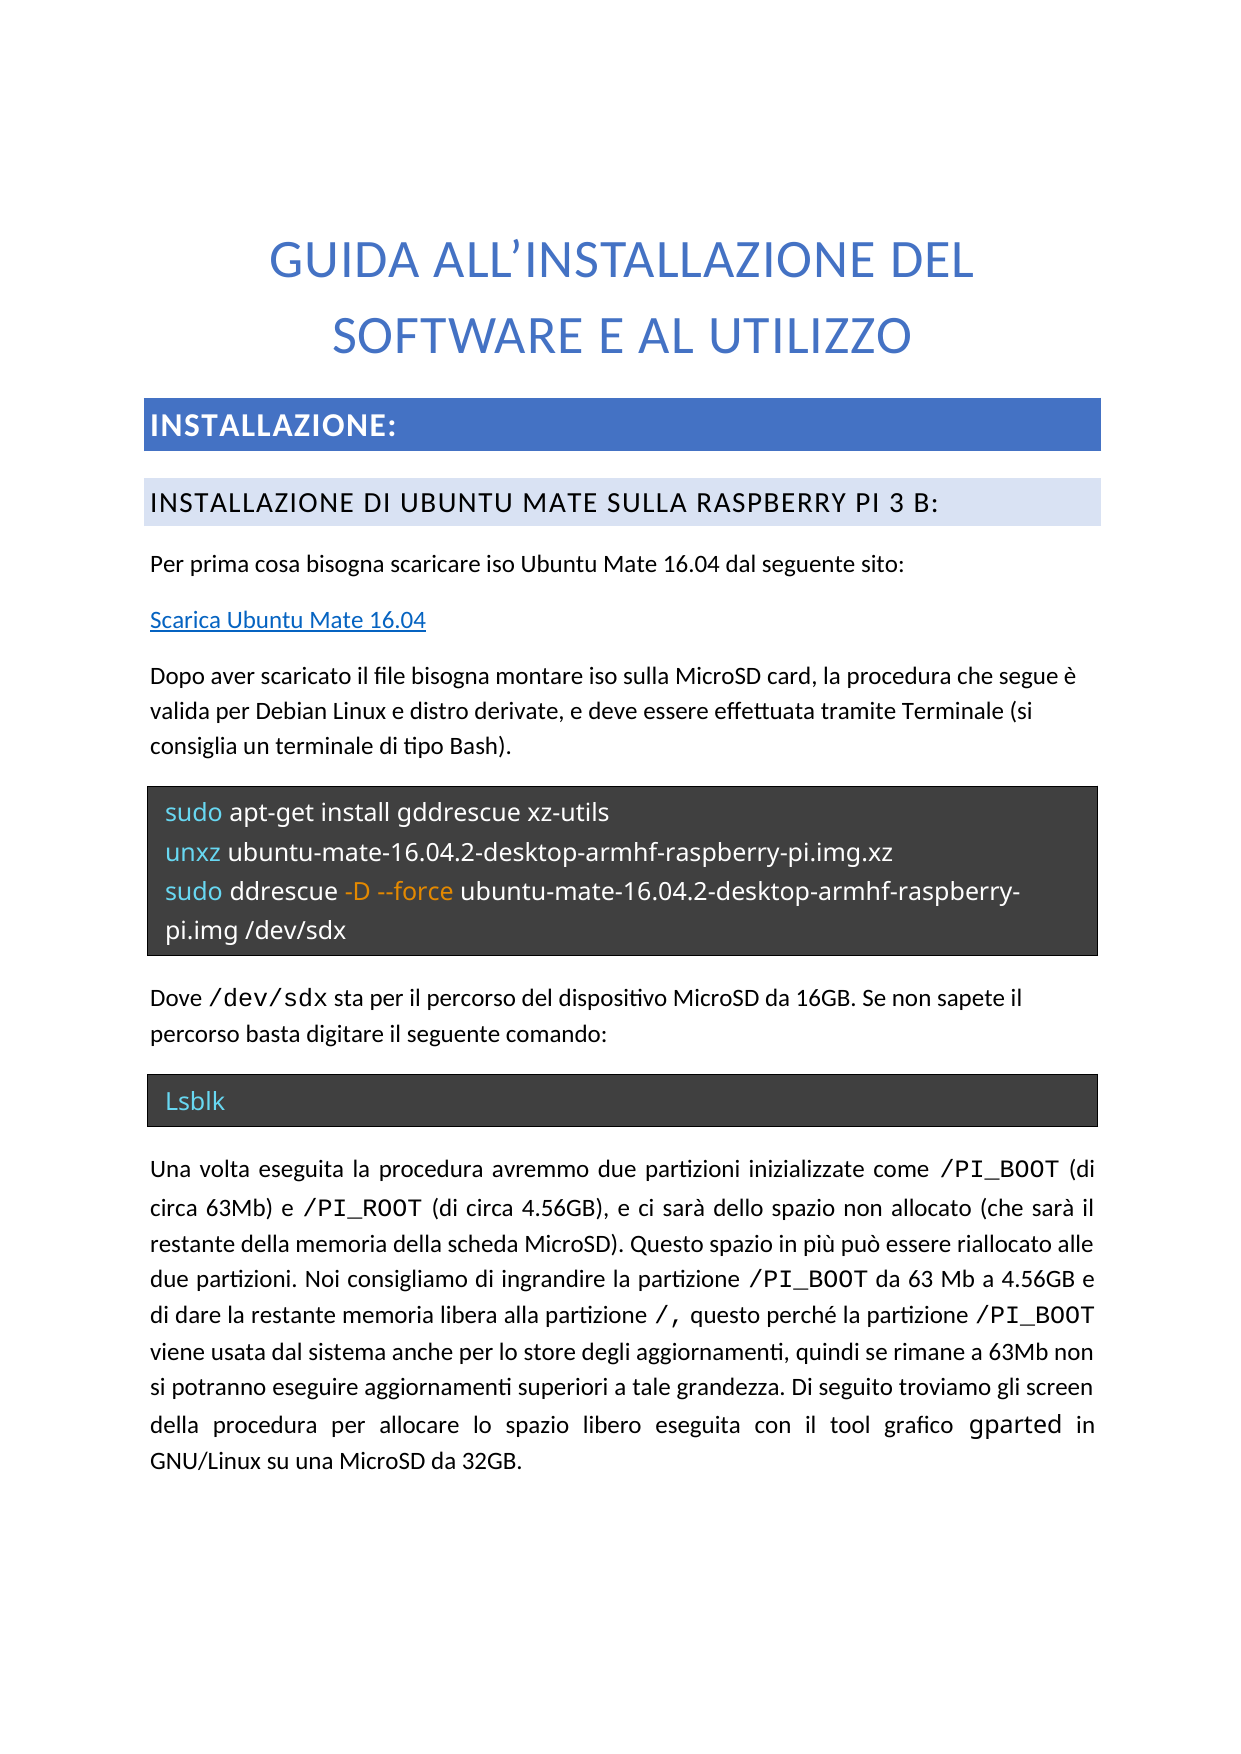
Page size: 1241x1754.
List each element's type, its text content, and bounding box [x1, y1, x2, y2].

text Dopo aver scaricato il file bisogna montare iso sulla MicroSD card, la procedura che segue è valida per Debian Linux e distro derivate, e deve essere effettuata tramite Terminale (si consiglia un terminale di tipo Bash). [150, 660, 1095, 760]
subtitle Installazione di Ubuntu Mate sulla Raspberry Pi 3 B: [150, 484, 1095, 520]
text Una volta eseguita la procedura avremmo due partizioni inizializzate come /PI_BOOT (di circa 63Mb) e /PI_ROOT (di circa 4.56GB), e ci sarà dello spazio non allocato (che sarà il restante della memoria della scheda MicroSD). Questo spazio in più può essere riallocato alle due partizioni. Noi consigliamo di ingrandire la partizione /PI_BOOT da 63 Mb a 4.56GB e di dare la restante memoria libera alla partizione /, questo perché la partizione /PI_BOOT viene usata dal sistema anche per lo store degli aggiornamenti, quindi se rimane a 63Mb non si potranno eseguire aggiornamenti superiori a tale grandezza. Di seguito troviamo gli screen della procedura per allocare lo spazio libero eseguita con il tool grafico gparted in GNU/Linux su una MicroSD da 32GB. [150, 1153, 1095, 1476]
title Guida all’installazione DEL SOFTWARE e al utilizzo [150, 225, 1095, 367]
text Per prima cosa bisogna scaricare iso Ubuntu Mate 16.04 dal seguente sito: [150, 548, 1095, 579]
text Lsblk [148, 1075, 1097, 1126]
text Scarica Ubuntu Mate 16.04 [150, 604, 1095, 634]
text Dove /dev/sdx sta per il percorso del dispositivo MicroSD da 16GB. Se non sapete il percorso basta digitare il seguente comando: [150, 982, 1095, 1049]
subtitle Installazione: [150, 404, 1095, 445]
text sudo apt-get install gddrescue xz-utils unxz ubuntu-mate-16.04.2-desktop-armhf-raspberry-pi.img.xz sudo ddrescue -D --force ubuntu-mate-16.04.2-desktop-armhf-raspberry-pi.img /dev/sdx [148, 787, 1097, 955]
